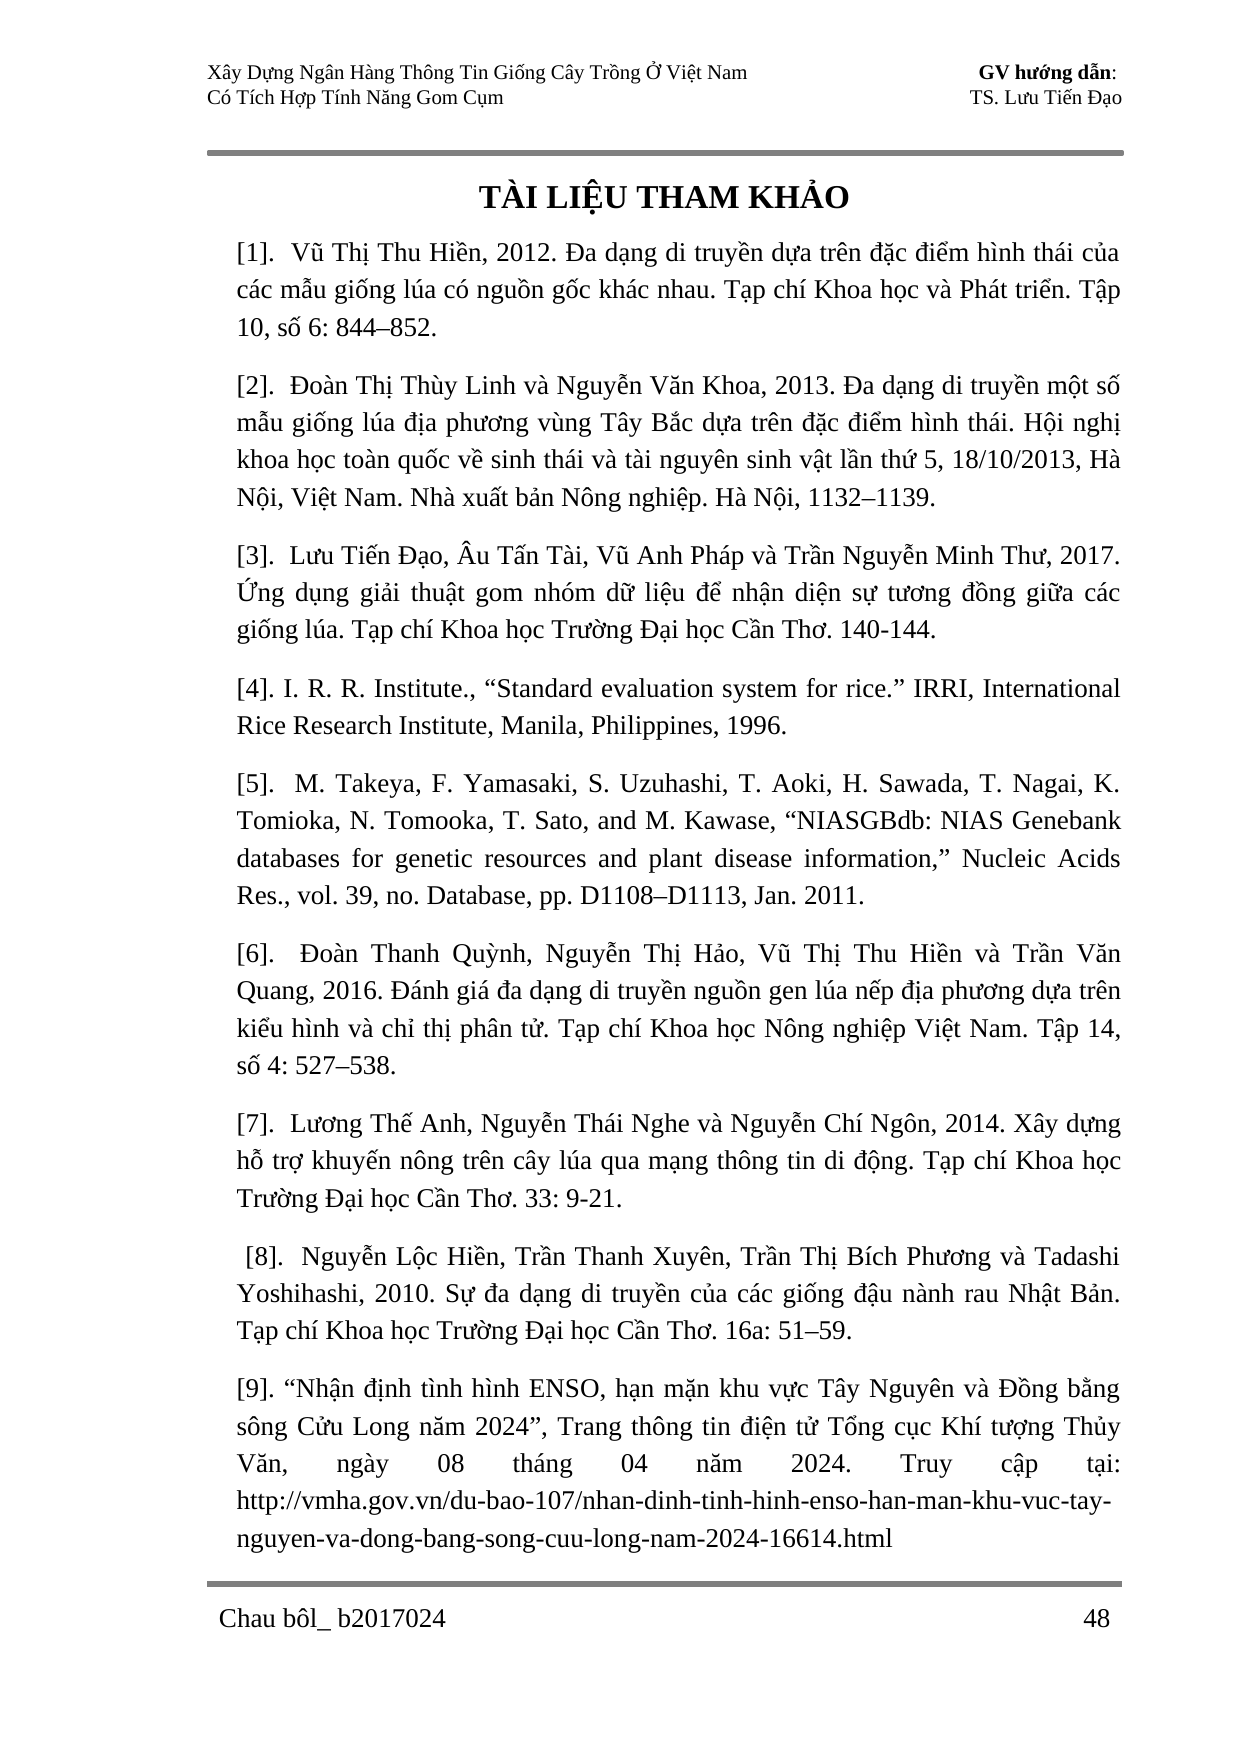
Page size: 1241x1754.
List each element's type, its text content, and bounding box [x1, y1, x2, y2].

list [2]. Đoàn Thị Thùy Linh và Nguyễn Văn Khoa, 2013. Đa dạng di truyền một số mẫu giống lúa địa phương vùng Tây Bắc dựa trên đặc điểm hình thái. Hội nghị khoa học toàn quốc về sinh thái và tài nguyên sinh vật lần thứ 5, 18/10/2013, Hà Nội, Việt Nam. Nhà xuất bản Nông nghiệp. Hà Nội, 1132–1139. [236, 369, 1122, 512]
list [9]. “Nhận định tình hình ENSO, hạn mặn khu vực Tây Nguyên và Đồng bằng sông Cửu Long năm 2024”, Trang thông tin điện tử Tổng cục Khí tượng Thủy Văn, ngày 08 tháng 04 năm 2024. Truy cập tại: http://vmha.gov.vn/du-bao-107/nhan-dinh-tinh-hinh-enso-han-man-khu-vuc-tay-nguyen-va-dong-bang-song-cuu-long-nam-2024-16614.html [236, 1373, 1122, 1553]
list [6]. Đoàn Thanh Quỳnh, Nguyễn Thị Hảo, Vũ Thị Thu Hiền và Trần Văn Quang, 2016. Đánh giá đa dạng di truyền nguồn gen lúa nếp địa phương dựa trên kiểu hình và chỉ thị phân tử. Tạp chí Khoa học Nông nghiệp Việt Nam. Tập 14, số 4: 527–538. [236, 937, 1122, 1080]
subtitle TÀI LIỆU THAM KHẢO [207, 177, 1122, 216]
list [7]. Lương Thế Anh, Nguyễn Thái Nghe và Nguyễn Chí Ngôn, 2014. Xây dựng hỗ trợ khuyến nông trên cây lúa qua mạng thông tin di động. Tạp chí Khoa học Trường Đại học Cần Thơ. 33: 9-21. [236, 1107, 1122, 1213]
list [8]. Nguyễn Lộc Hiền, Trần Thanh Xuyên, Trần Thị Bích Phương và Tadashi Yoshihashi, 2010. Sự đa dạng di truyền của các giống đậu nành rau Nhật Bản. Tạp chí Khoa học Trường Đại học Cần Thơ. 16a: 51–59. [236, 1240, 1122, 1346]
list [1]. Vũ Thị Thu Hiền, 2012. Đa dạng di truyền dựa trên đặc điểm hình thái của các mẫu giống lúa có nguồn gốc khác nhau. Tạp chí Khoa học và Phát triển. Tập 10, số 6: 844–852. [236, 236, 1122, 342]
list [4]. I. R. R. Institute., “Standard evaluation system for rice.” IRRI, International Rice Research Institute, Manila, Philippines, 1996. [236, 672, 1122, 740]
list [5]. M. Takeya, F. Yamasaki, S. Uzuhashi, T. Aoki, H. Sawada, T. Nagai, K. Tomioka, N. Tomooka, T. Sato, and M. Kawase, “NIASGBdb: NIAS Genebank databases for genetic resources and plant disease information,” Nucleic Acids Res., vol. 39, no. Database, pp. D1108–D1113, Jan. 2011. [236, 767, 1122, 910]
list [3]. Lưu Tiến Đạo, Âu Tấn Tài, Vũ Anh Pháp và Trần Nguyễn Minh Thư, 2017. Ứng dụng giải thuật gom nhóm dữ liệu để nhận diện sự tương đồng giữa các giống lúa. Tạp chí Khoa học Trường Đại học Cần Thơ. 140-144. [236, 539, 1122, 645]
